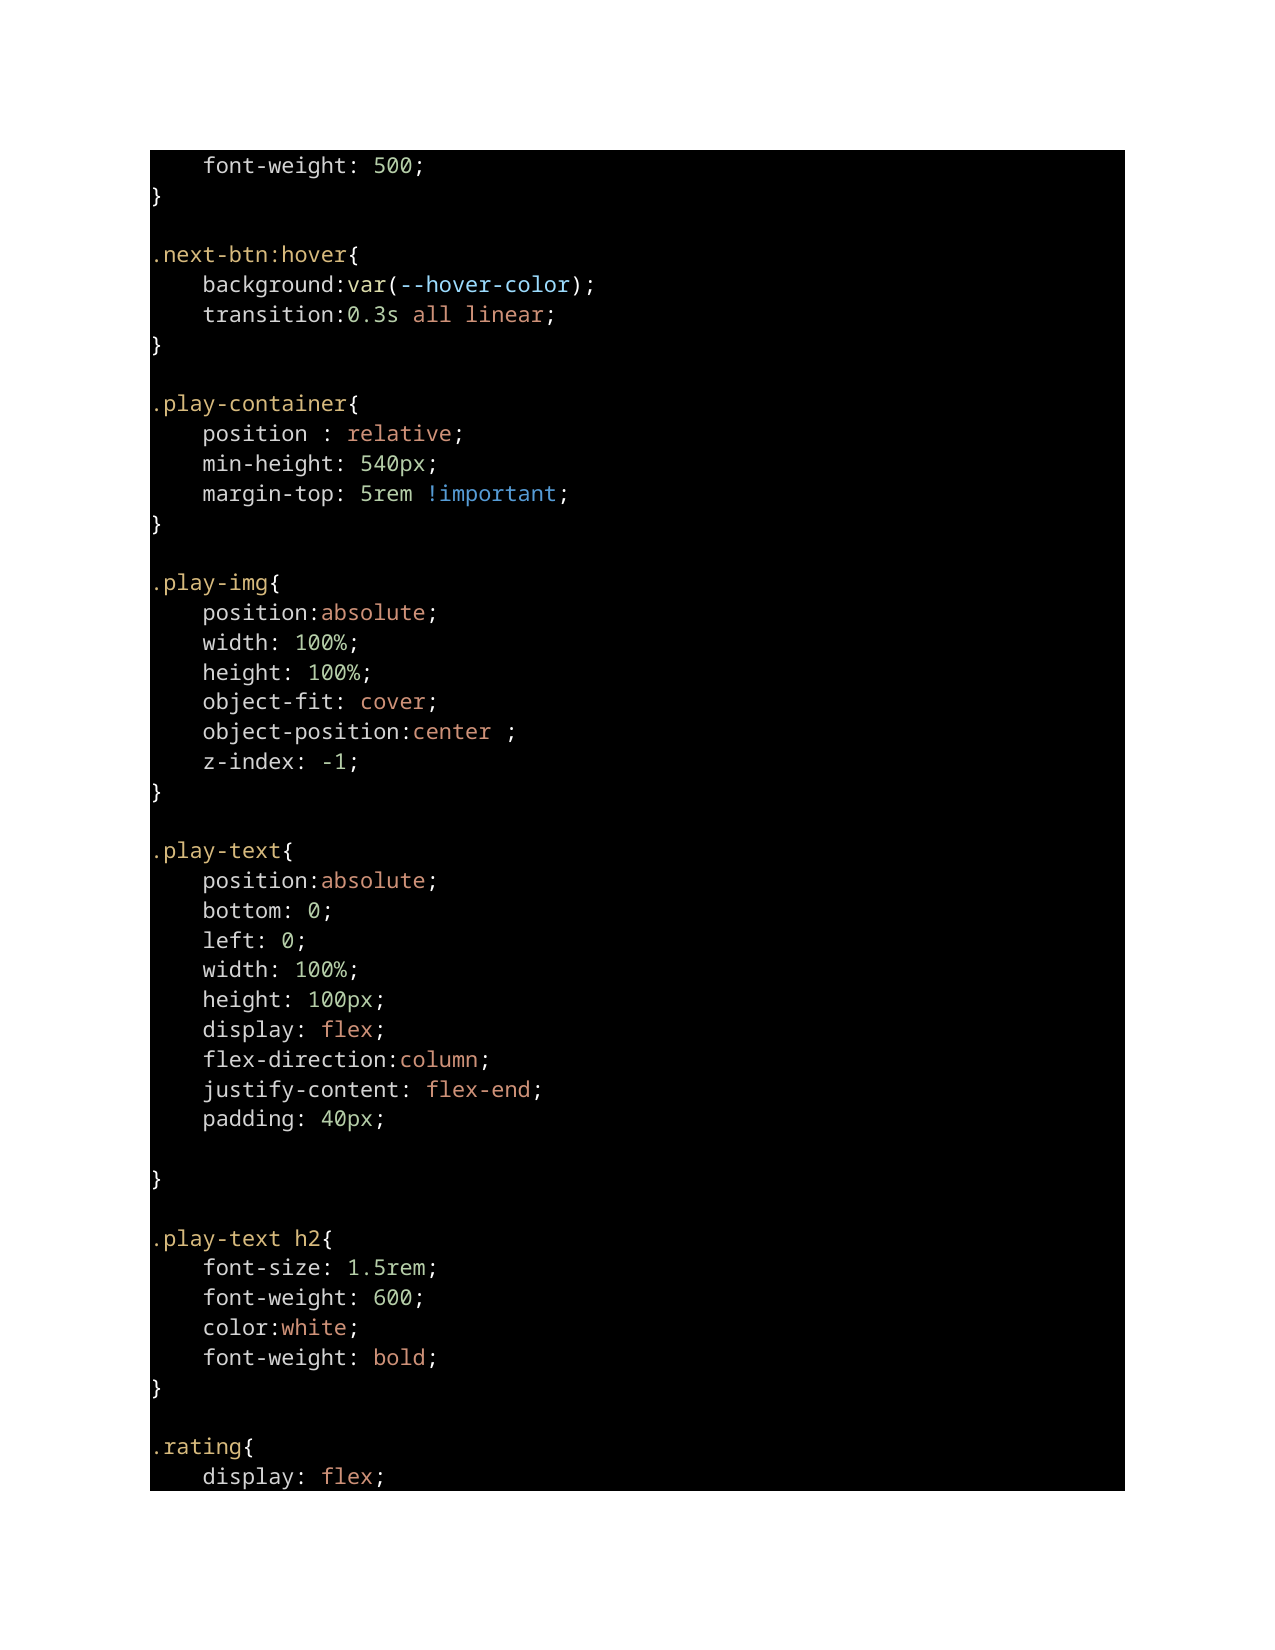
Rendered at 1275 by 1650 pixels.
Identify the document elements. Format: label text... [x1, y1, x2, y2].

text position:absolute; [150, 865, 1125, 895]
text font-size: 1.5rem; [150, 1252, 1125, 1282]
text height: 100%; [150, 656, 1125, 686]
text font-weight: bold; [150, 1342, 1125, 1371]
text flex-direction:column; [150, 1044, 1125, 1073]
text } [150, 507, 1125, 537]
text font-weight: 600; [150, 1282, 1125, 1312]
text display: flex; [150, 1461, 1125, 1491]
text .rating{ [150, 1431, 1125, 1461]
text } [150, 1163, 1125, 1193]
text } [150, 1371, 1125, 1401]
text position : relative; [150, 418, 1125, 448]
text } [150, 776, 1125, 805]
text height: 100px; [150, 984, 1125, 1014]
text } [150, 180, 1125, 209]
text justify-content: flex-end; [150, 1073, 1125, 1103]
text z-index: -1; [150, 746, 1125, 776]
text margin-top: 5rem !important; [150, 478, 1125, 507]
text display: flex; [150, 1014, 1125, 1044]
text transition:0.3s all linear; [150, 299, 1125, 329]
text position:absolute; [150, 597, 1125, 627]
text .play-text{ [150, 835, 1125, 865]
text padding: 40px; [150, 1103, 1125, 1133]
text .next-btn:hover{ [150, 239, 1125, 269]
text color:white; [150, 1312, 1125, 1342]
text object-fit: cover; [150, 686, 1125, 716]
text object-position:center ; [150, 716, 1125, 746]
text .play-img{ [150, 567, 1125, 597]
text .play-container{ [150, 388, 1125, 418]
text width: 100%; [150, 627, 1125, 656]
text } [150, 329, 1125, 358]
text .play-text h2{ [150, 1222, 1125, 1252]
text min-height: 540px; [150, 448, 1125, 478]
text width: 100%; [150, 954, 1125, 984]
text font-weight: 500; [150, 150, 1125, 180]
text bottom: 0; [150, 895, 1125, 924]
text background:var(--hover-color); [150, 269, 1125, 299]
text left: 0; [150, 924, 1125, 954]
